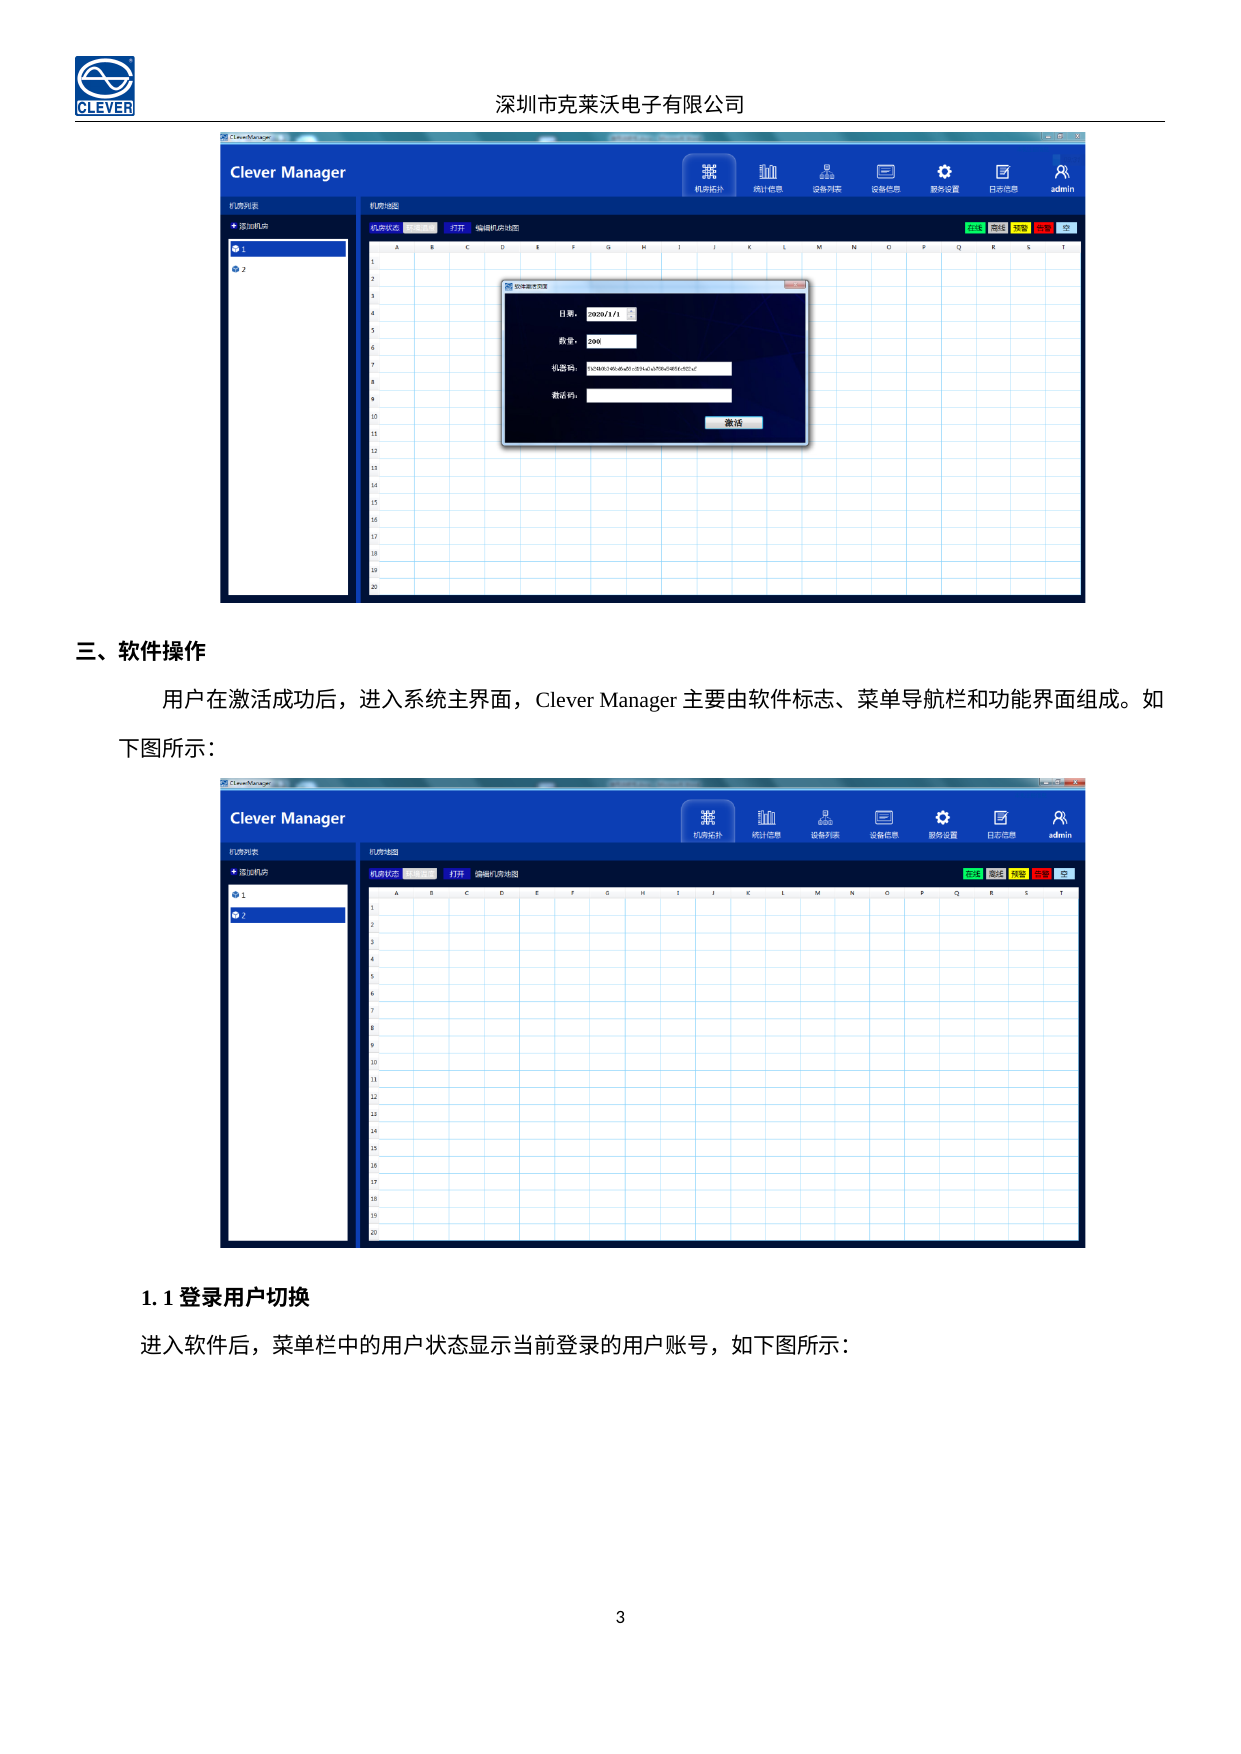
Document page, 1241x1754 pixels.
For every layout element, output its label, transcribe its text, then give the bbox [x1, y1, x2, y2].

picture [75, 56, 135, 116]
text 用户在激活成功后，进入系统主界面，Clever Manager 主要由软件标志、菜单导航栏和功能界面组成。如下图所示： [119, 682, 1165, 763]
text 1. 1 登录用户切换 [119, 1279, 1165, 1312]
picture [220, 132, 1086, 603]
text 三、软件操作 [75, 633, 1165, 666]
picture [220, 778, 1086, 1248]
text 进入软件后，菜单栏中的用户状态显示当前登录的用户账号，如下图所示： [119, 1328, 1165, 1360]
